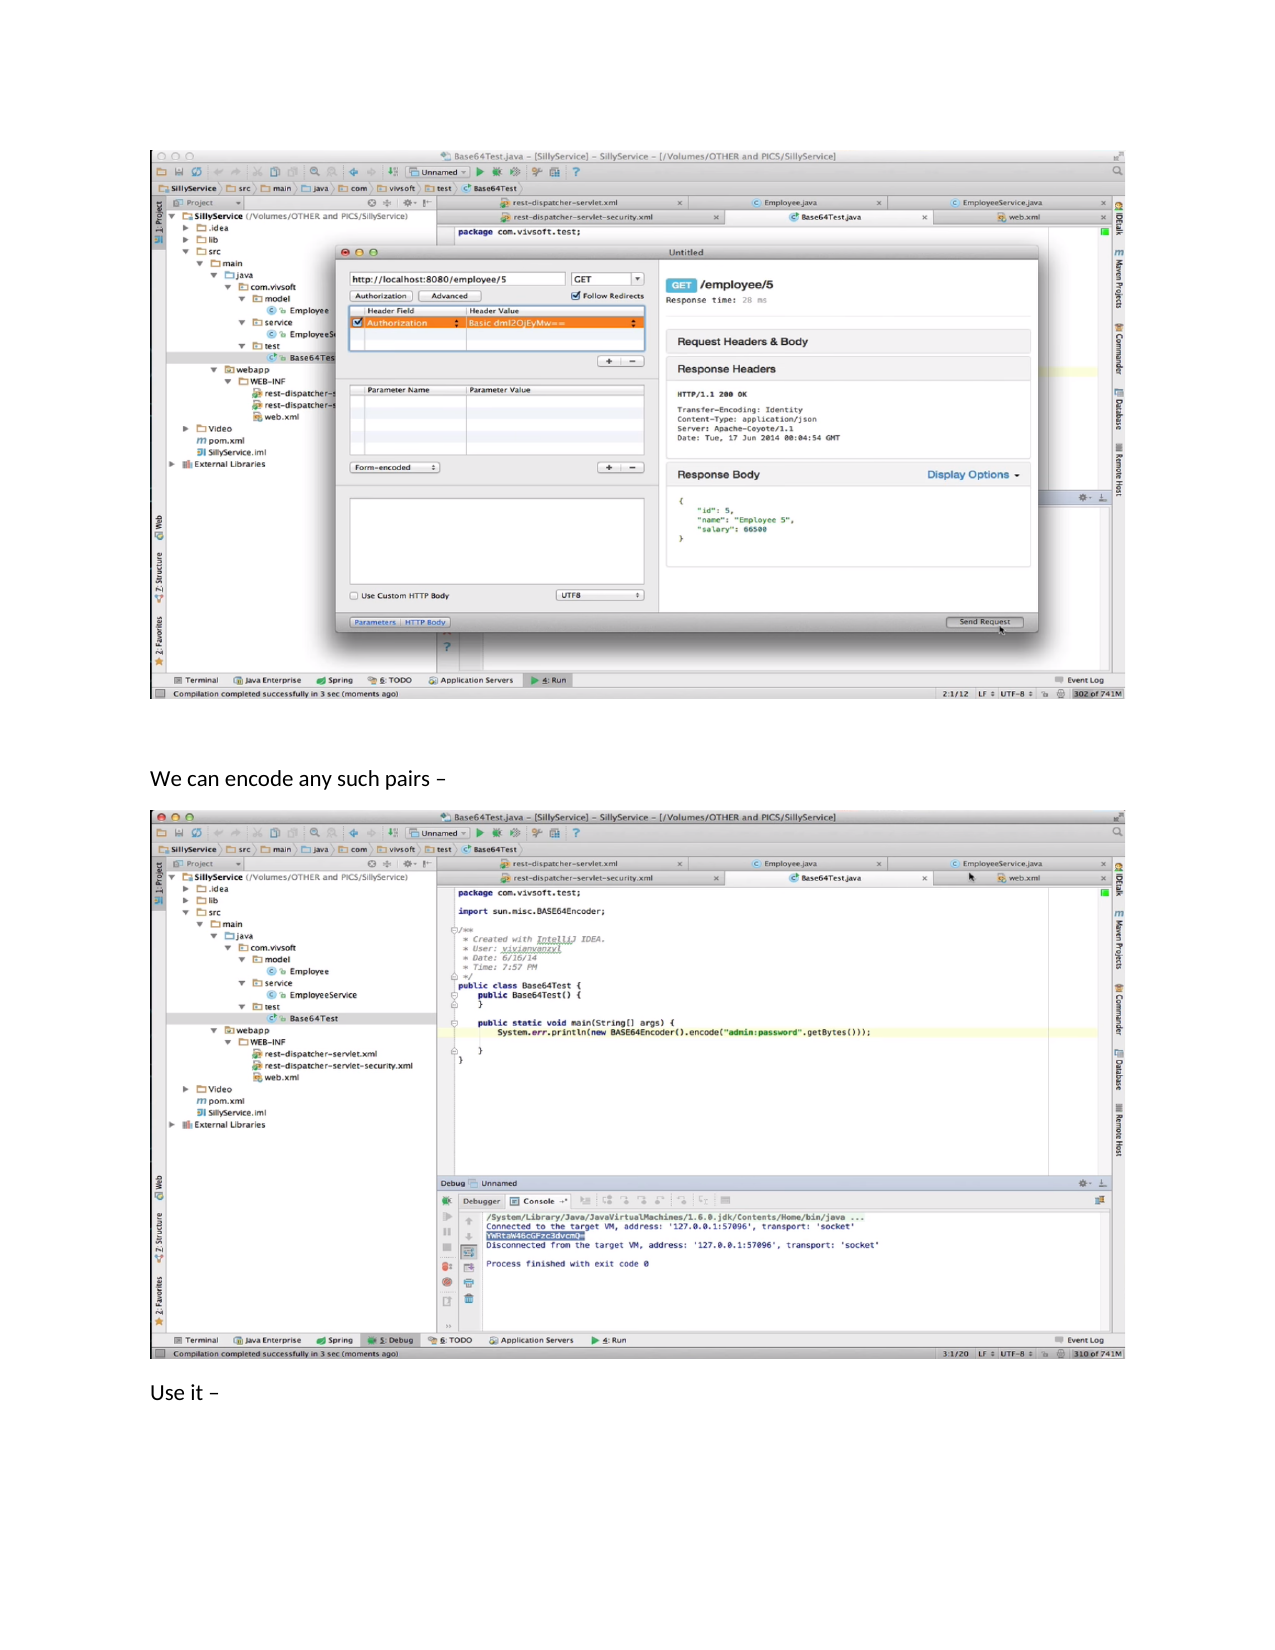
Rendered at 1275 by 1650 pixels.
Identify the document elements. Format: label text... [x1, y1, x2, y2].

text Use it – [150, 1378, 1125, 1406]
picture [150, 810, 1125, 1359]
text We can encode any such pairs – [150, 764, 1125, 792]
picture [150, 150, 1125, 699]
